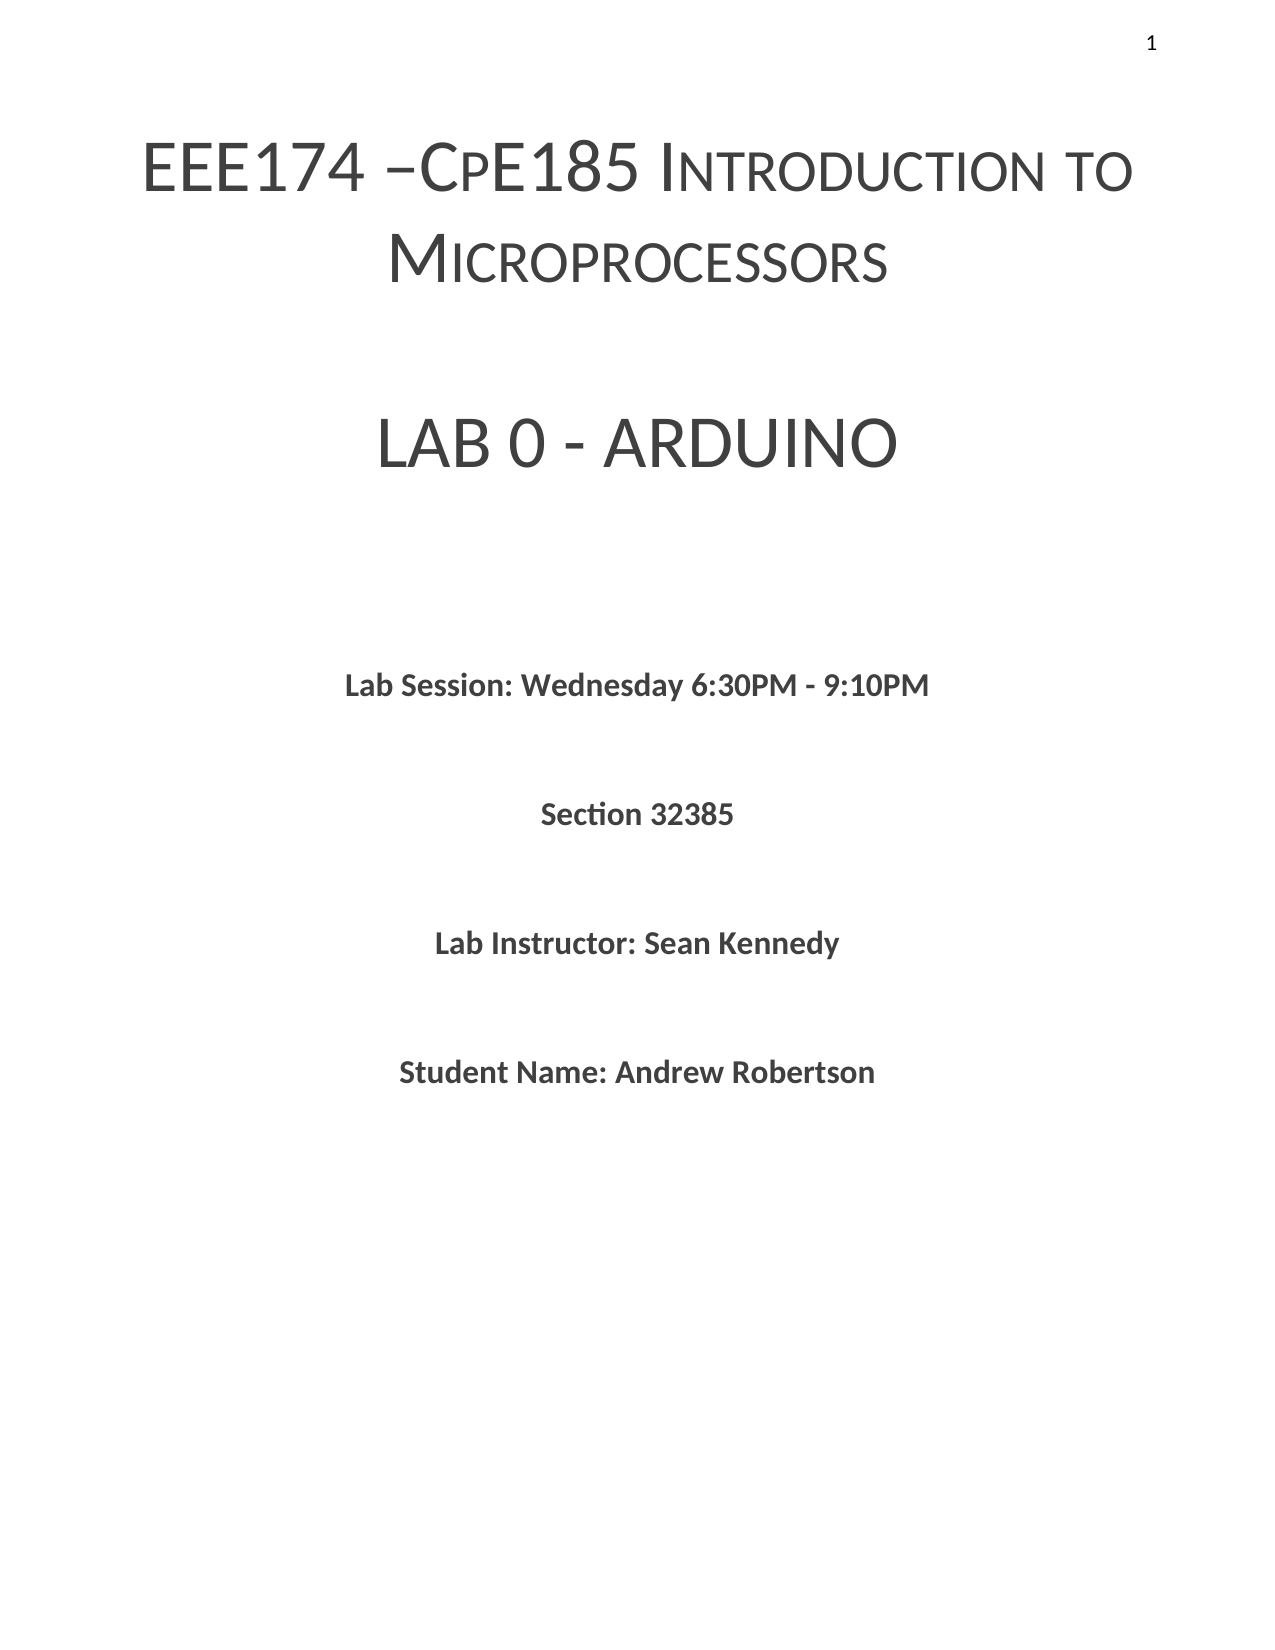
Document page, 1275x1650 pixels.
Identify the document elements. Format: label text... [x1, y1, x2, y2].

text Section 32385 [231, 793, 1044, 834]
text Lab Instructor: Sean Kennedy [231, 922, 1044, 963]
title EEE174 –CpE185 Introduction to Microprocessors [118, 118, 1157, 301]
text LAB 0 - ARDUINO [118, 395, 1157, 487]
text Student Name: Andrew Robertson [231, 1051, 1044, 1092]
text Lab Session: Wednesday 6:30PM - 9:10PM [231, 664, 1044, 704]
